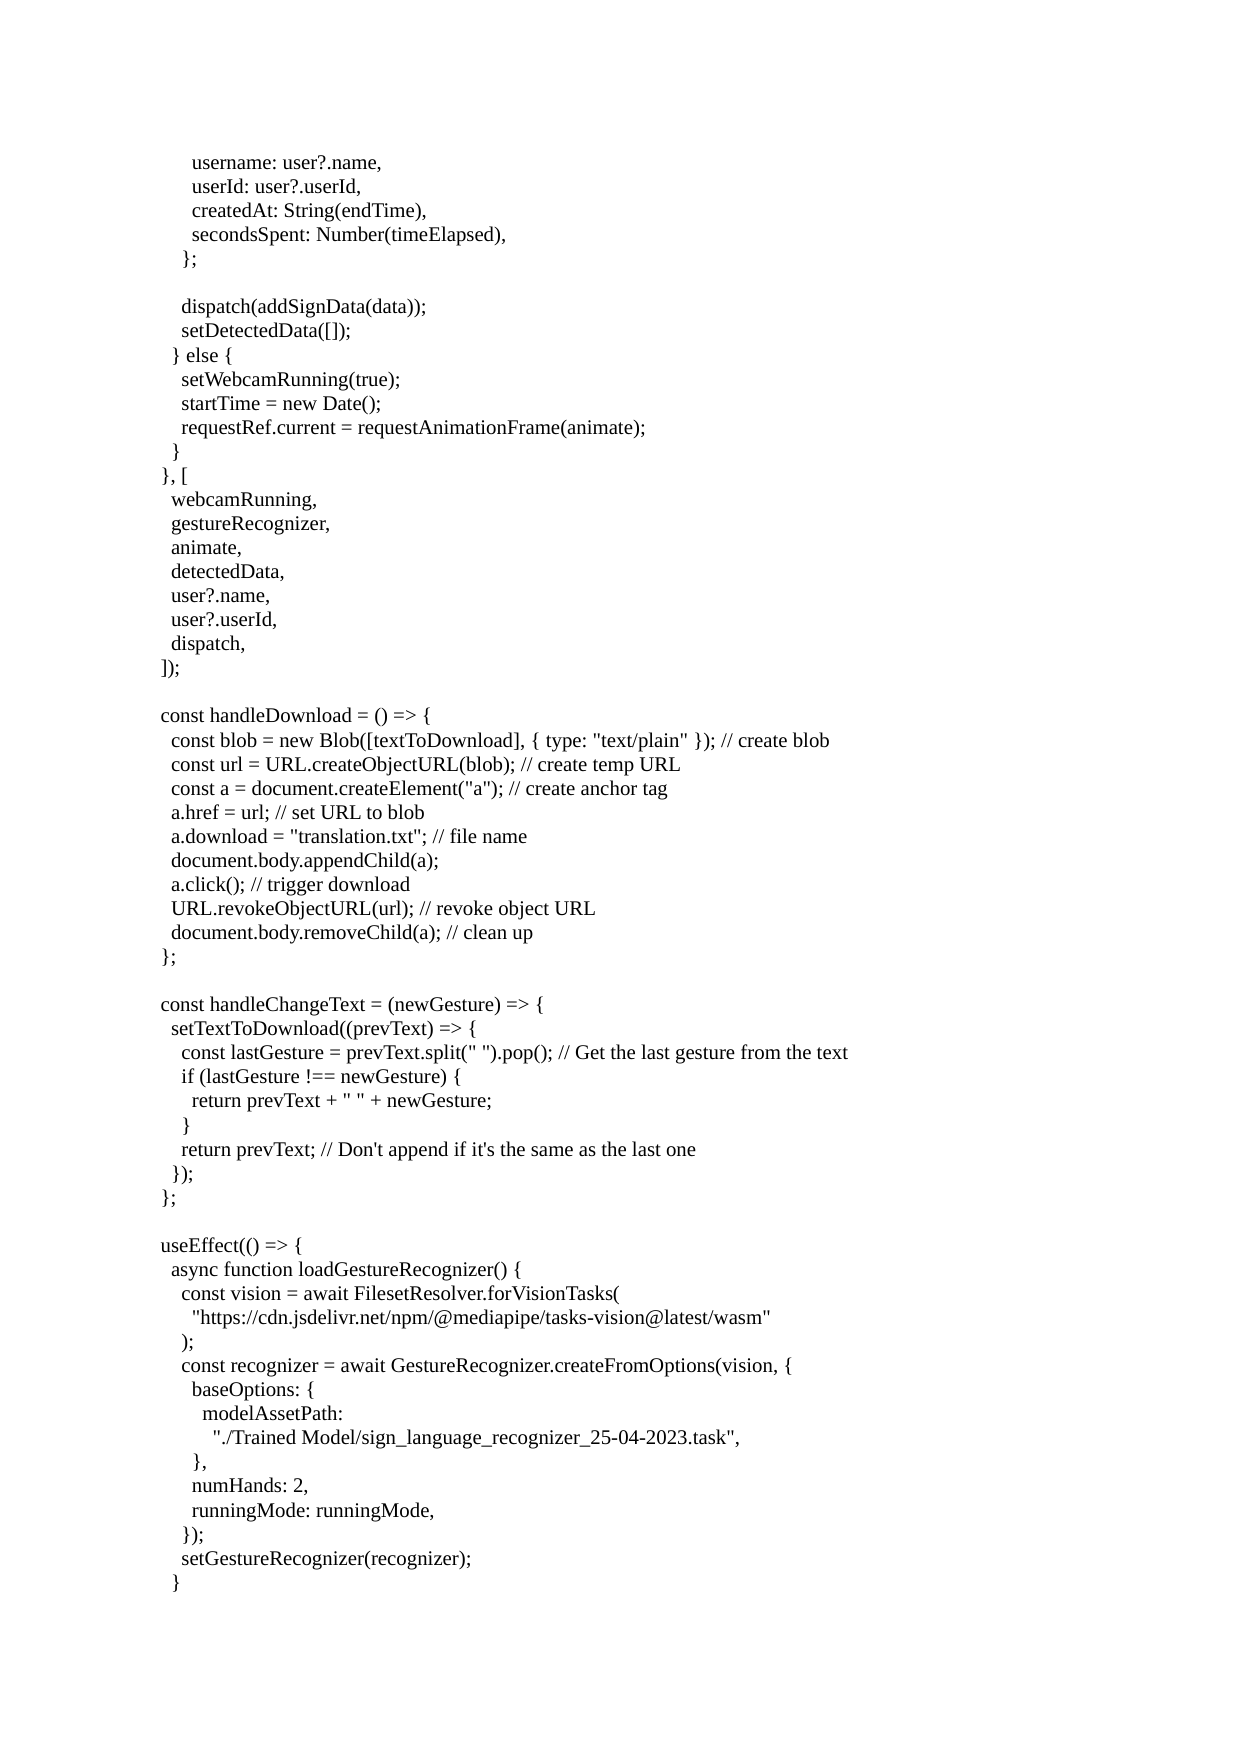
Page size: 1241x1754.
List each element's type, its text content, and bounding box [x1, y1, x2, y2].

text async function loadGestureRecognizer() { [150, 1257, 1090, 1281]
text return prevText; // Don't append if it's the same as the last one [150, 1137, 1090, 1161]
text dispatch, [150, 631, 1090, 655]
text a.href = url; // set URL to blob [150, 800, 1090, 824]
text const vision = await FilesetResolver.forVisionTasks( [150, 1281, 1090, 1305]
text setTextToDownload((prevText) => { [150, 1016, 1090, 1040]
text a.download = "translation.txt"; // file name [150, 824, 1090, 848]
text const a = document.createElement("a"); // create anchor tag [150, 776, 1090, 800]
text userId: user?.userId, [150, 174, 1090, 198]
text }; [150, 944, 1090, 968]
text ]); [150, 655, 1090, 679]
text runningMode: runningMode, [150, 1497, 1090, 1522]
text startTime = new Date(); [150, 391, 1090, 415]
text const handleChangeText = (newGesture) => { [150, 992, 1090, 1016]
text }); [150, 1161, 1090, 1185]
text const blob = new Blob([textToDownload], { type: "text/plain" }); // create blob [150, 727, 1090, 752]
text requestRef.current = requestAnimationFrame(animate); [150, 415, 1090, 439]
text document.body.appendChild(a); [150, 848, 1090, 872]
text URL.revokeObjectURL(url); // revoke object URL [150, 896, 1090, 920]
text const recognizer = await GestureRecognizer.createFromOptions(vision, { [150, 1353, 1090, 1377]
text }, [ [150, 463, 1090, 487]
text baseOptions: { [150, 1377, 1090, 1401]
text "https://cdn.jsdelivr.net/npm/@mediapipe/tasks-vision@latest/wasm" [150, 1305, 1090, 1329]
text createdAt: String(endTime), [150, 198, 1090, 222]
text useEffect(() => { [150, 1233, 1090, 1257]
text } [150, 1570, 1090, 1594]
text } [150, 1112, 1090, 1137]
text user?.userId, [150, 607, 1090, 631]
text }, [150, 1449, 1090, 1473]
text secondsSpent: Number(timeElapsed), [150, 222, 1090, 246]
text user?.name, [150, 583, 1090, 607]
text const lastGesture = prevText.split(" ").pop(); // Get the last gesture from the text [150, 1040, 1090, 1064]
text webcamRunning, [150, 487, 1090, 511]
text }); [150, 1522, 1090, 1546]
text animate, [150, 535, 1090, 559]
text return prevText + " " + newGesture; [150, 1088, 1090, 1112]
text setDetectedData([]); [150, 318, 1090, 342]
text numHands: 2, [150, 1473, 1090, 1497]
text username: user?.name, [150, 150, 1090, 174]
text setWebcamRunning(true); [150, 367, 1090, 391]
text } else { [150, 342, 1090, 367]
text "./Trained Model/sign_language_recognizer_25-04-2023.task", [150, 1425, 1090, 1449]
text dispatch(addSignData(data)); [150, 294, 1090, 318]
text } [150, 439, 1090, 463]
text a.click(); // trigger download [150, 872, 1090, 896]
text if (lastGesture !== newGesture) { [150, 1064, 1090, 1088]
text const url = URL.createObjectURL(blob); // create temp URL [150, 752, 1090, 776]
text const handleDownload = () => { [150, 703, 1090, 727]
text document.body.removeChild(a); // clean up [150, 920, 1090, 944]
text ); [150, 1329, 1090, 1353]
text detectedData, [150, 559, 1090, 583]
text }; [150, 246, 1090, 270]
text gestureRecognizer, [150, 511, 1090, 535]
text }; [150, 1185, 1090, 1209]
text setGestureRecognizer(recognizer); [150, 1546, 1090, 1570]
text modelAssetPath: [150, 1401, 1090, 1425]
